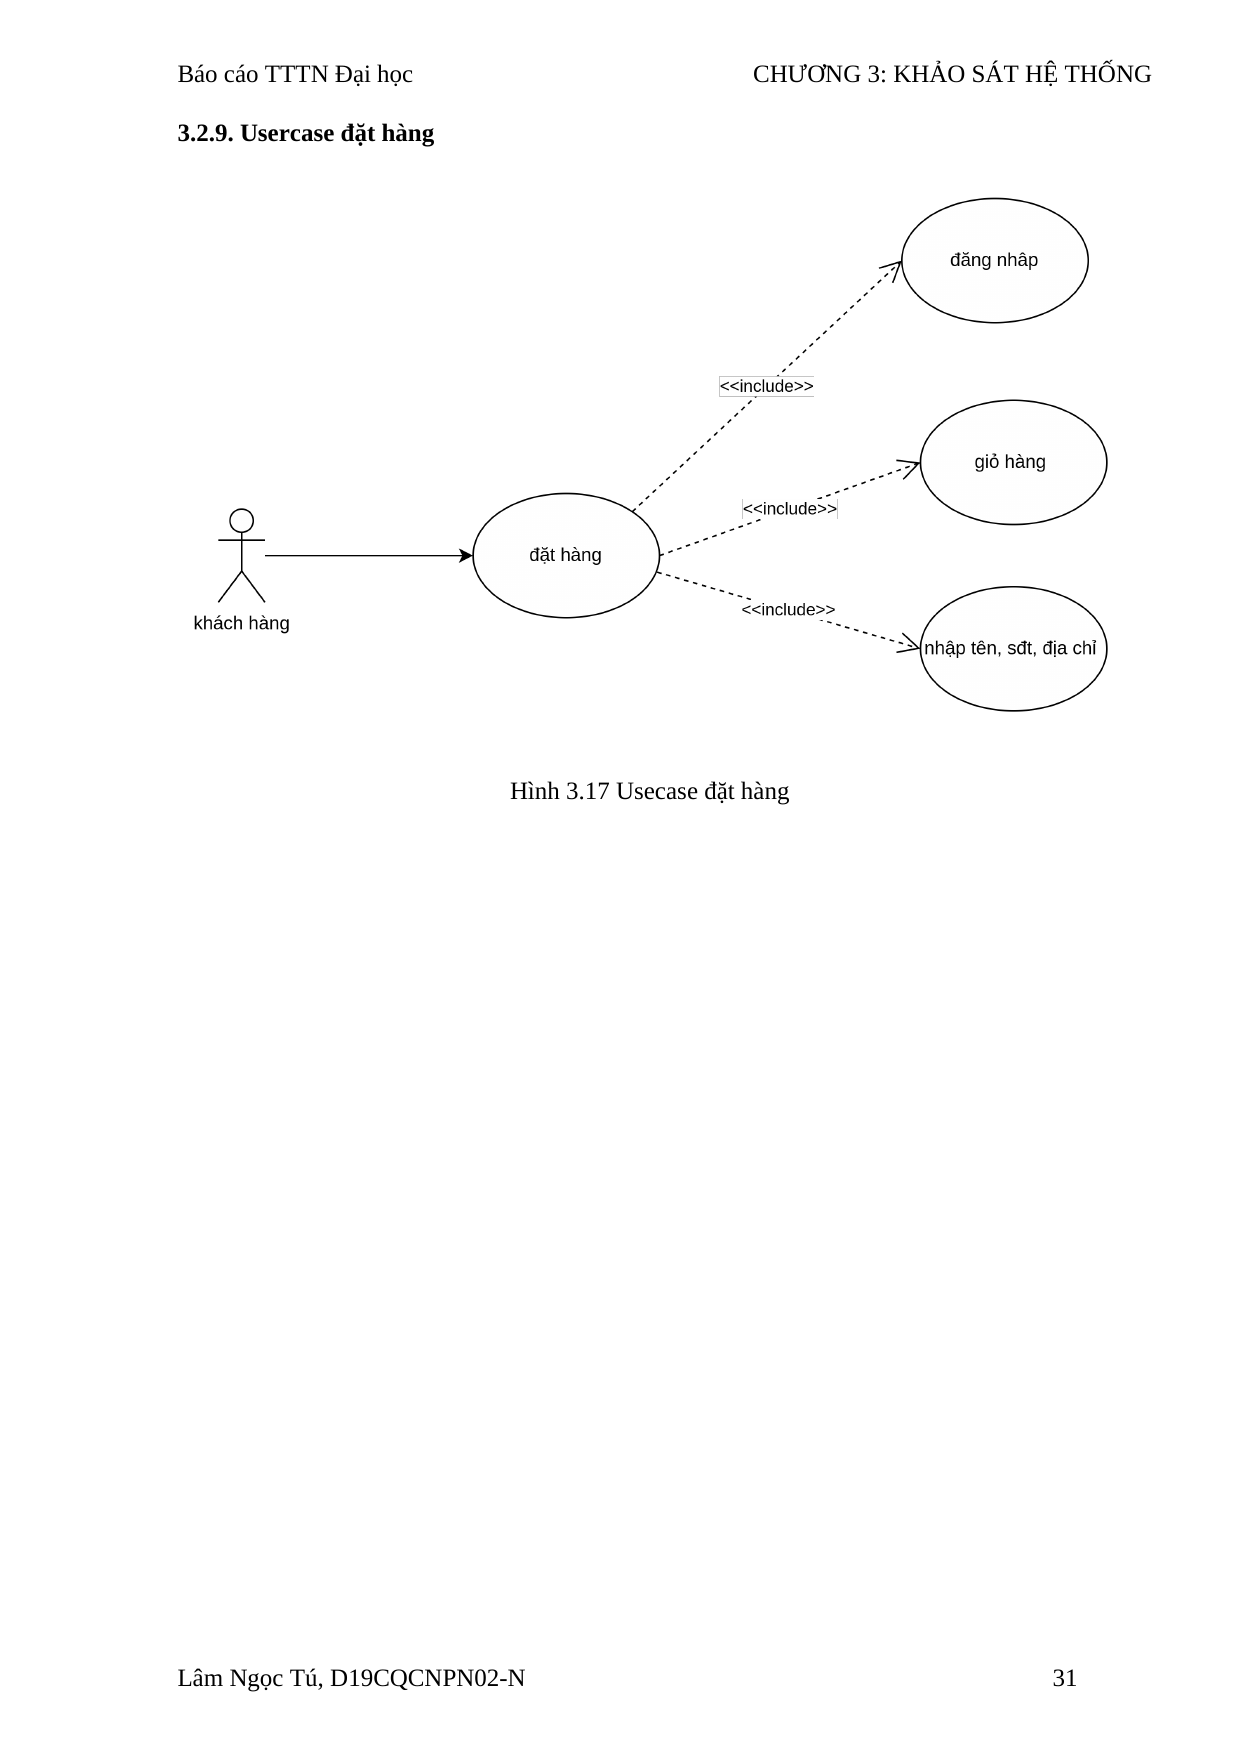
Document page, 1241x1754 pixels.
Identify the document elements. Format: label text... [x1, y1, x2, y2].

picture [177, 182, 1123, 727]
subtitle 3.2.9. Usercase đặt hàng [177, 118, 1122, 147]
subtitle Hình 3.17 Usecase đặt hàng [177, 727, 1122, 805]
